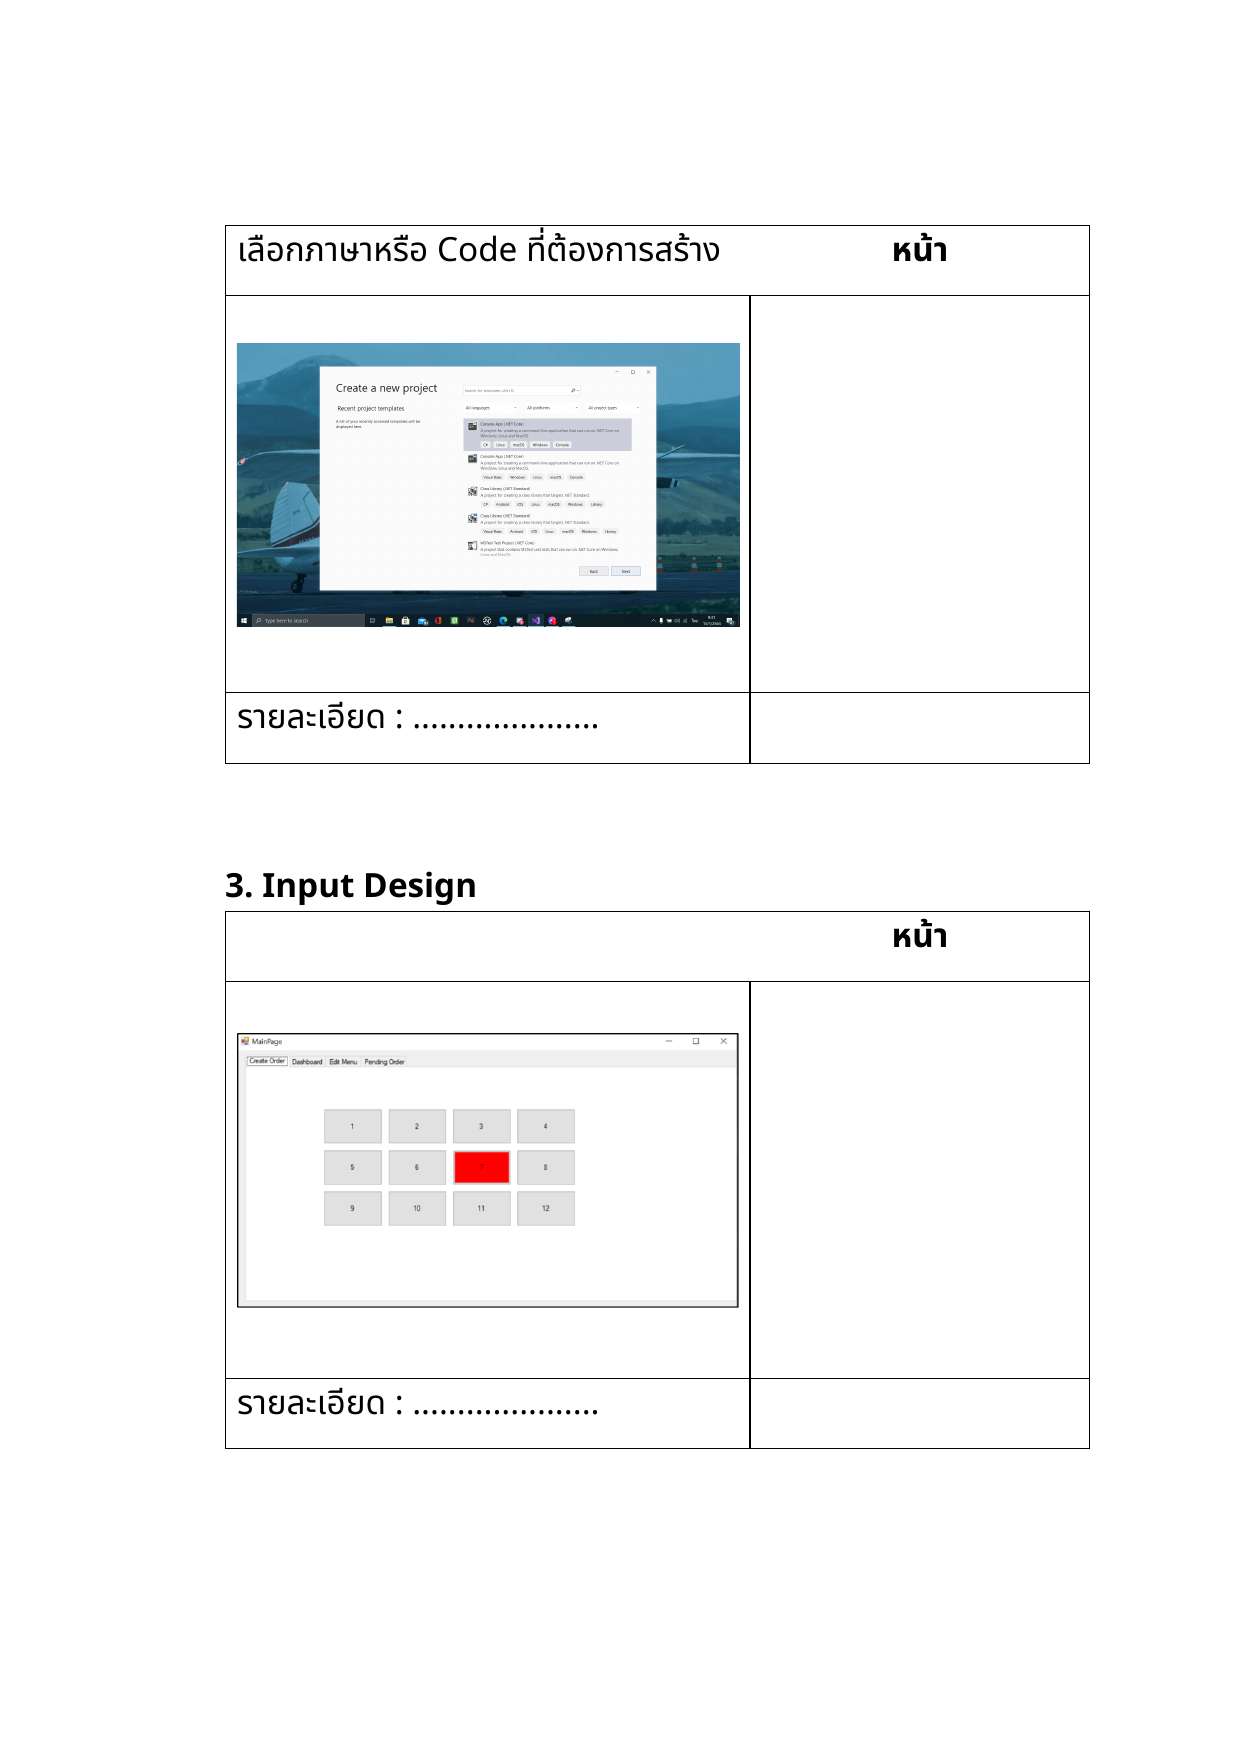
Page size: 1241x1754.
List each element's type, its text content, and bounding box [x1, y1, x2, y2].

table_cell รายละเอียด : ..................... [226, 1379, 749, 1448]
table_header หน้า [750, 912, 1089, 981]
text 3. Input Design [225, 862, 1090, 907]
picture [236, 343, 740, 627]
table_header หน้า [750, 226, 1089, 295]
table_cell [751, 982, 1089, 1378]
table_cell [226, 296, 749, 692]
table_cell รายละเอียด : ..................... [226, 693, 749, 763]
table_cell [751, 693, 1089, 763]
picture [236, 1033, 739, 1308]
table_cell [751, 296, 1089, 692]
table_header [226, 912, 750, 981]
table_cell [226, 982, 749, 1378]
table_cell [751, 1379, 1089, 1448]
table_header เลือกภาษาหรือ Code ที่ต้องการสร้าง [226, 226, 750, 295]
